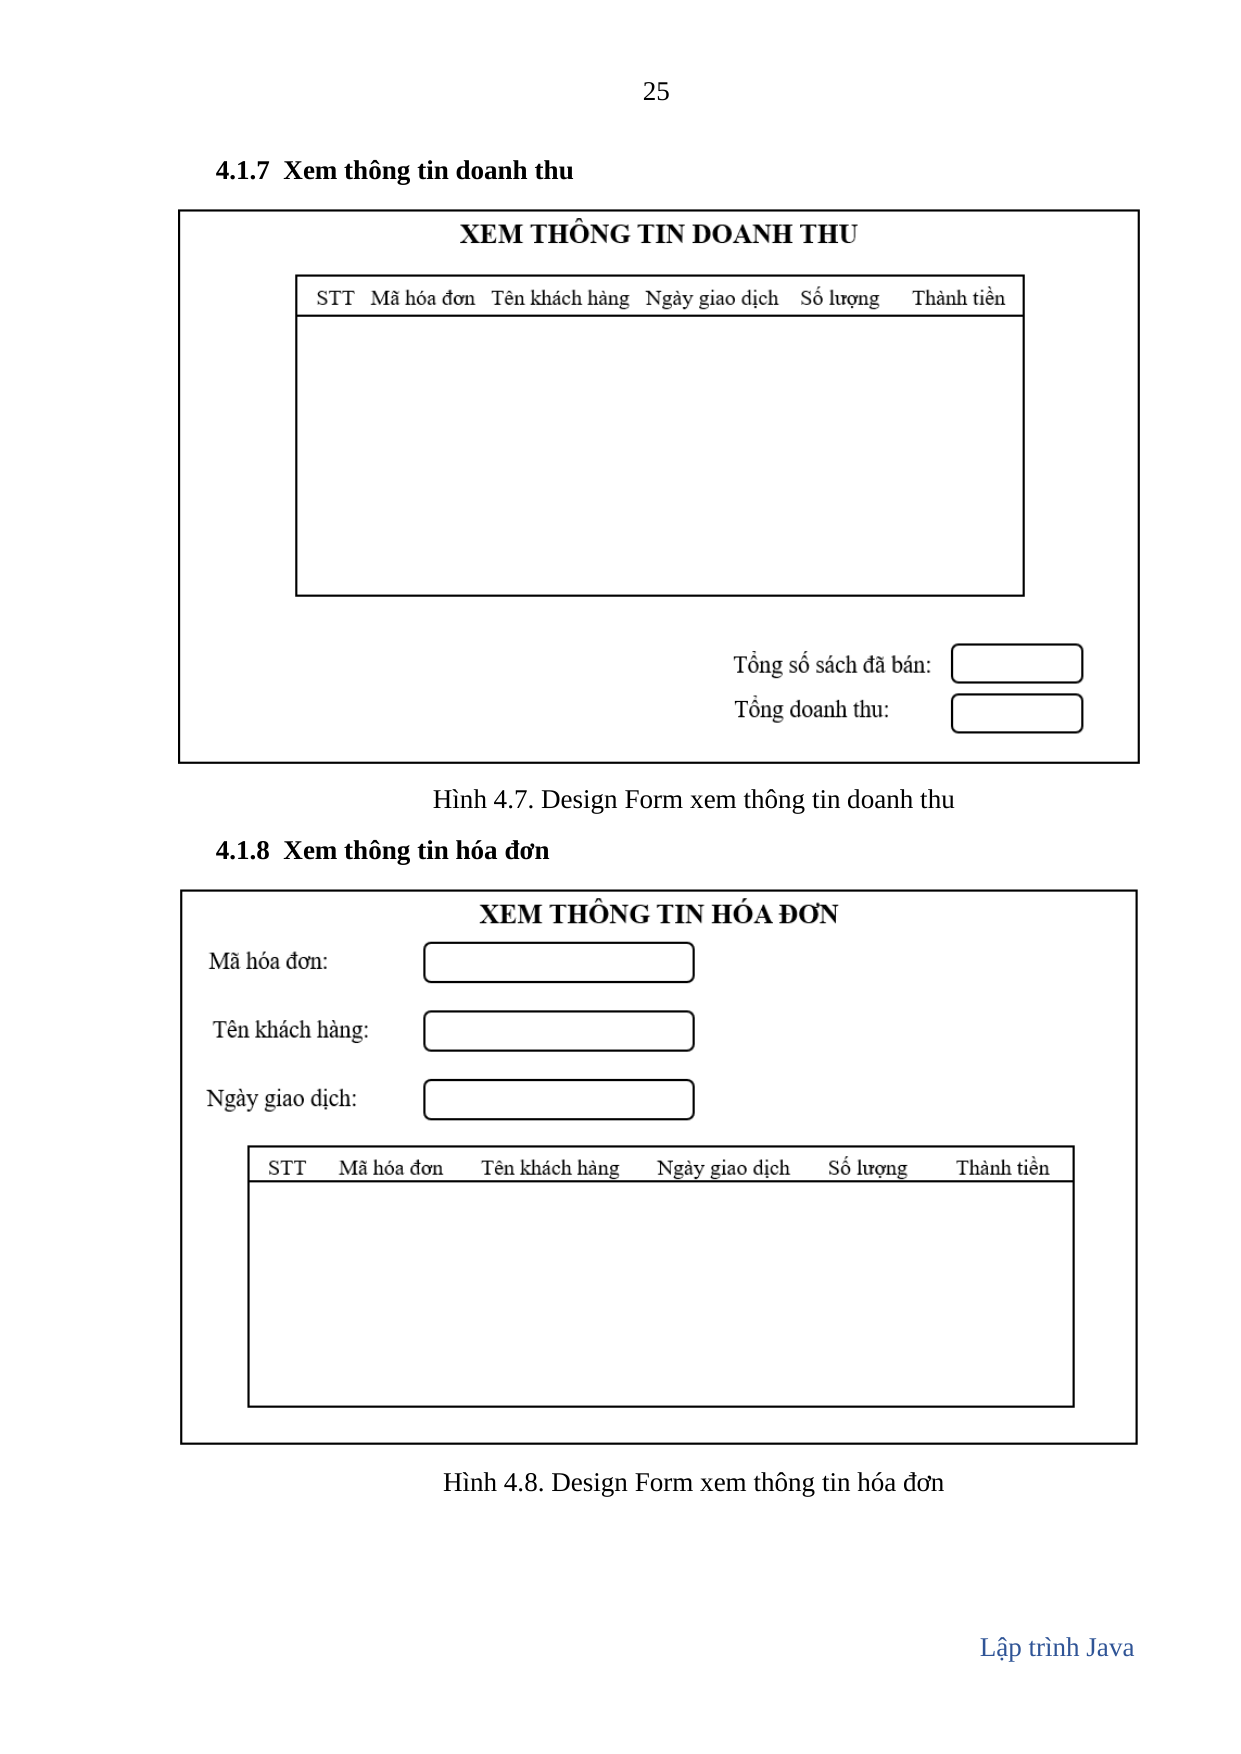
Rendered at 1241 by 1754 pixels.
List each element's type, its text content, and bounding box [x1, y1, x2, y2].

list Hình 4.7. Design Form xem thông tin doanh thu [253, 784, 1134, 815]
list Hình 4.8. Design Form xem thông tin hóa đơn [253, 1466, 1134, 1497]
picture [178, 204, 1141, 765]
subtitle 4.1.7 Xem thông tin doanh thu [216, 154, 1134, 185]
picture [178, 884, 1141, 1447]
subtitle 4.1.8 Xem thông tin hóa đơn [216, 834, 1134, 865]
